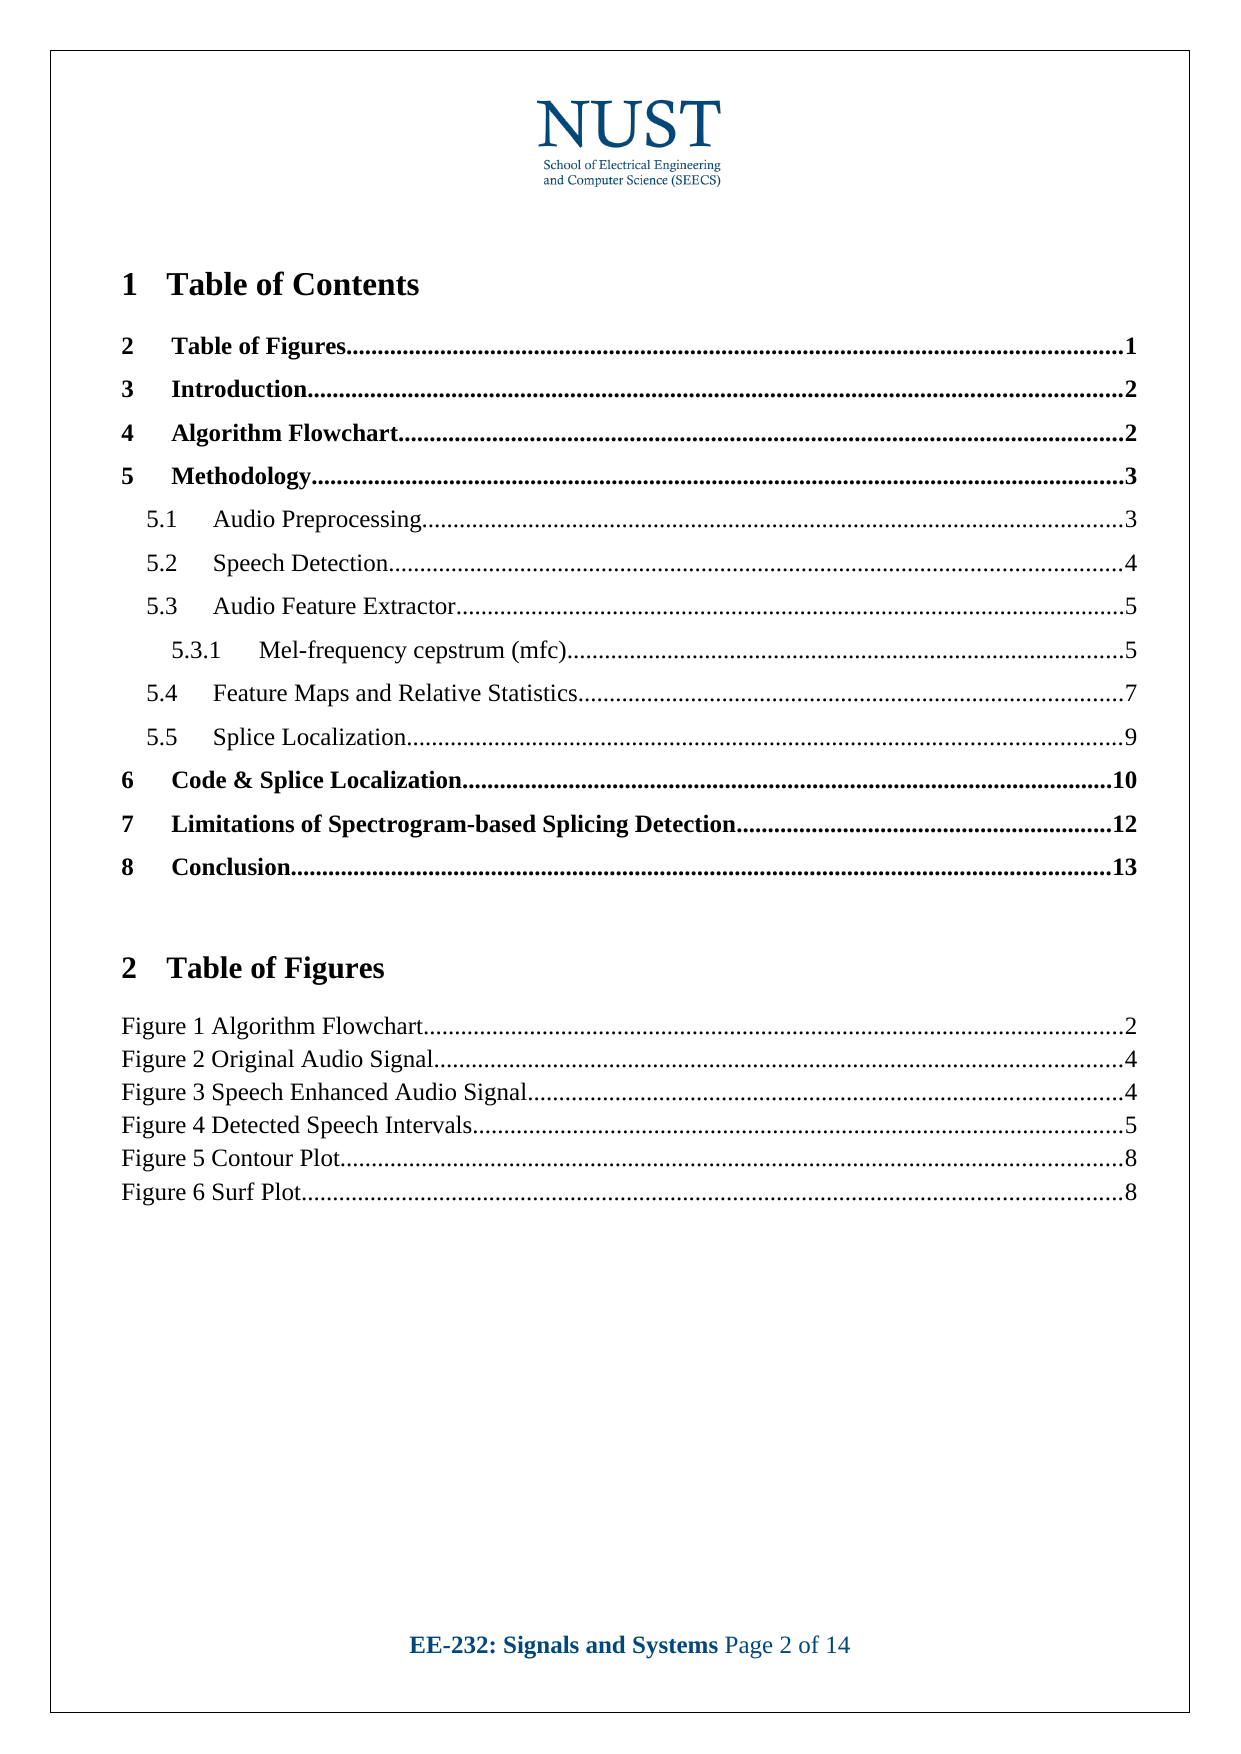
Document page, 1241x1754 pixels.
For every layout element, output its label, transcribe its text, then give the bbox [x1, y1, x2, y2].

picture [530, 75, 729, 211]
text Figure 2 Original Audio Signal 4 [121, 1044, 1138, 1073]
text Figure 6 Surf Plot 8 [121, 1177, 1138, 1205]
text Figure 4 Detected Speech Intervals 5 [121, 1111, 1138, 1139]
text Figure 3 Speech Enhanced Audio Signal 4 [121, 1077, 1138, 1106]
subtitle Table of Figures [121, 949, 1138, 985]
text Figure 1 Algorithm Flowchart 2 [121, 1011, 1138, 1040]
text Figure 5 Contour Plot 8 [121, 1143, 1138, 1172]
